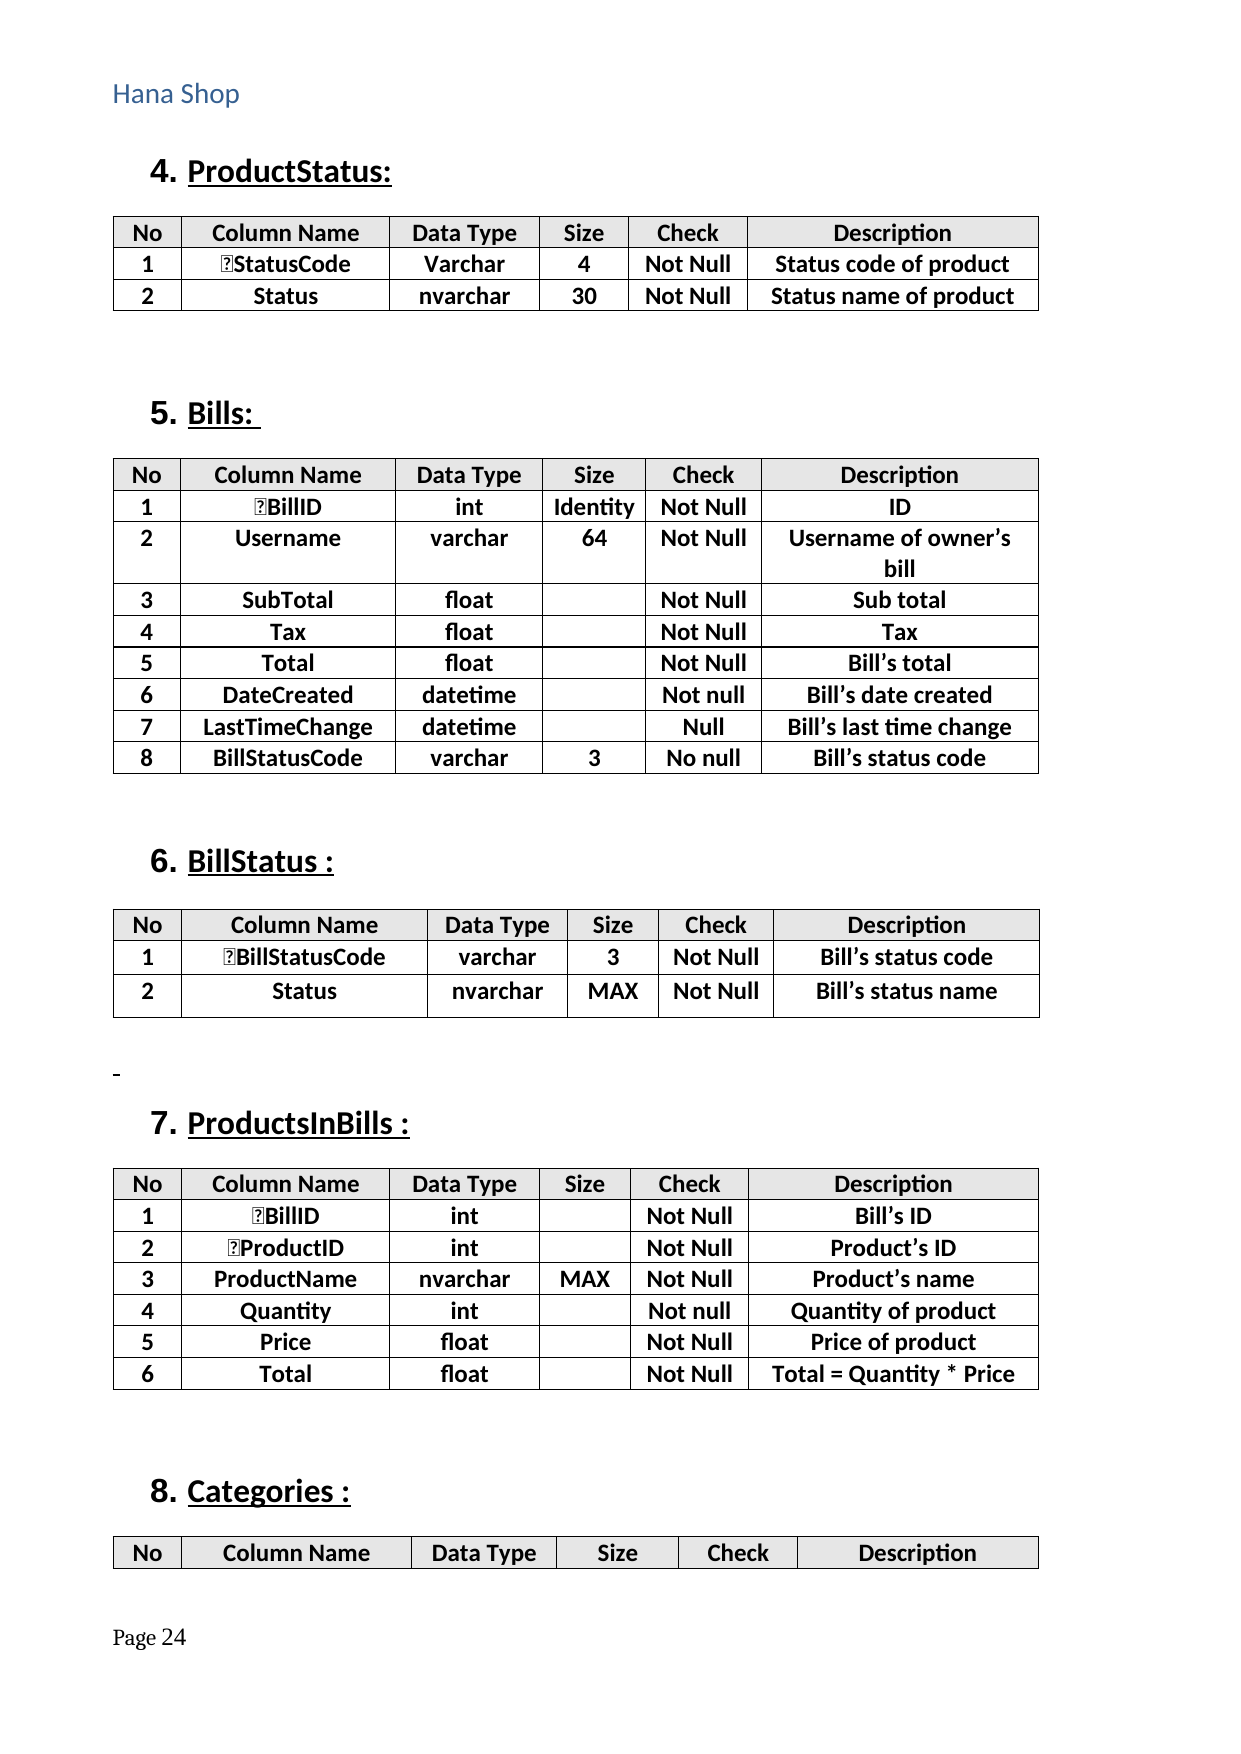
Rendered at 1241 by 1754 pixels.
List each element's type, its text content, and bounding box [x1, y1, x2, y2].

table_cell Sub total [762, 584, 1038, 615]
table_cell 6 [114, 679, 180, 709]
table_cell 3 [568, 941, 658, 974]
table_header Size [543, 459, 645, 490]
table_header Check [659, 910, 773, 940]
table_cell Not Null [629, 280, 747, 310]
table_cell int [390, 1232, 539, 1262]
table_cell Not Null [646, 648, 761, 678]
table_header Column Name [182, 910, 427, 940]
table_cell 1 [114, 248, 181, 279]
table_cell float [396, 584, 542, 615]
table_cell Not Null [631, 1200, 748, 1231]
table_cell 4 [114, 616, 180, 646]
list Categories : [150, 1471, 1128, 1511]
table_cell [543, 679, 645, 709]
table_cell nvarchar [428, 975, 567, 1017]
table_cell LastTimeChange [181, 711, 395, 741]
table_cell 5 [114, 1326, 181, 1357]
table_cell float [390, 1326, 539, 1357]
table_cell 3 [543, 742, 645, 773]
table_cell Not Null [659, 941, 773, 974]
table_cell No null [646, 742, 761, 773]
table_cell Not Null [659, 975, 773, 1017]
table_cell 3 [114, 584, 180, 615]
table_cell BillStatusCode [181, 742, 395, 773]
table_cell Quantity of product [749, 1295, 1038, 1325]
table_header Size [568, 910, 658, 940]
table_header Column Name [182, 1169, 389, 1199]
table_cell Not Null [631, 1232, 748, 1262]
table_cell Total [182, 1358, 389, 1388]
table_cell 2 [114, 522, 180, 583]
table_cell Not Null [646, 616, 761, 646]
table_cell Product’s name [749, 1263, 1038, 1294]
table_cell Not null [631, 1295, 748, 1325]
list ProductStatus: [150, 150, 1128, 191]
table_cell Total = Quantity * Price [749, 1358, 1038, 1388]
table_header Data Type [396, 459, 542, 490]
table_cell MAX [540, 1263, 630, 1294]
table_header No [114, 1169, 181, 1199]
table_cell Username [181, 522, 395, 583]
table_cell Not Null [631, 1358, 748, 1388]
table_cell 64 [543, 522, 645, 583]
table_header Description [774, 910, 1039, 940]
table_cell ProductName [182, 1263, 389, 1294]
table_header Check [646, 459, 761, 490]
list ProductsInBills : [150, 1102, 1128, 1143]
table_cell Not Null [646, 584, 761, 615]
table_cell MAX [568, 975, 658, 1017]
table_cell 8 [114, 742, 180, 773]
table_header Description [749, 1169, 1038, 1199]
list Bills: [150, 392, 1128, 433]
table_cell Status name of product [748, 280, 1038, 310]
table_cell Tax [181, 616, 395, 646]
table_cell 4 [114, 1295, 181, 1325]
table_cell SubTotal [181, 584, 395, 615]
table_cell [540, 1326, 630, 1357]
table_cell Bill’s last time change [762, 711, 1038, 741]
table_cell 1 [114, 941, 181, 974]
table_cell int [390, 1200, 539, 1231]
table_cell [543, 648, 645, 678]
table_cell Bill’s ID [749, 1200, 1038, 1231]
table_cell nvarchar [390, 1263, 539, 1294]
table_cell Status code of product [748, 248, 1038, 279]
table_header No [114, 910, 181, 940]
table_header Column Name [182, 217, 389, 247]
table_cell [540, 1295, 630, 1325]
table_cell Tax [762, 616, 1038, 646]
table_header Size [540, 217, 628, 247]
table_cell Total [181, 648, 395, 678]
table_header Description [748, 217, 1038, 247]
table_cell varchar [428, 941, 567, 974]
table_cell Null [646, 711, 761, 741]
table_cell 2 [114, 975, 181, 1017]
table_cell 🔑BillStatusCode [182, 941, 427, 974]
table_header Size [540, 1169, 630, 1199]
table_cell Bill’s status code [762, 742, 1038, 773]
table_cell [543, 616, 645, 646]
table_cell 🔑ProductID [182, 1232, 389, 1262]
table_cell [540, 1232, 630, 1262]
table_cell [543, 584, 645, 615]
table_cell Identity [543, 491, 645, 521]
table_cell Varchar [390, 248, 539, 279]
table_cell datetime [396, 711, 542, 741]
table_header Data Type [390, 1169, 539, 1199]
table_cell Not Null [631, 1263, 748, 1294]
table_cell DateCreated [181, 679, 395, 709]
table_cell Product’s ID [749, 1232, 1038, 1262]
table_cell float [390, 1358, 539, 1388]
table_cell Quantity [182, 1295, 389, 1325]
table_header Data Type [390, 217, 539, 247]
table_cell Not Null [646, 491, 761, 521]
table_cell 30 [540, 280, 628, 310]
table_cell Not null [646, 679, 761, 709]
table_cell Bill’s status name [774, 975, 1039, 1017]
table_cell [540, 1200, 630, 1231]
table_header Data Type [412, 1537, 556, 1568]
table_header Size [557, 1537, 678, 1568]
table_cell Bill’s total [762, 648, 1038, 678]
table_cell ID [762, 491, 1038, 521]
table_cell int [396, 491, 542, 521]
table_cell 1 [114, 1200, 181, 1231]
table_cell 1 [114, 491, 180, 521]
table_cell 2 [114, 280, 181, 310]
table_header Column Name [181, 459, 395, 490]
table_cell 4 [540, 248, 628, 279]
table_cell 5 [114, 648, 180, 678]
table_cell [540, 1358, 630, 1388]
table_cell nvarchar [390, 280, 539, 310]
table_cell 7 [114, 711, 180, 741]
table_cell 6 [114, 1358, 181, 1388]
table_header No [114, 1537, 181, 1568]
table_cell Status [182, 280, 389, 310]
table_header Check [631, 1169, 748, 1199]
table_cell Not Null [631, 1326, 748, 1357]
table_cell Username of owner’s bill [762, 522, 1038, 583]
table_cell Status [182, 975, 427, 1017]
table_cell Bill’s date created [762, 679, 1038, 709]
table_cell int [390, 1295, 539, 1325]
table_cell 🔑BillID [181, 491, 395, 521]
table_header Data Type [428, 910, 567, 940]
table_header Description [762, 459, 1038, 490]
table_cell datetime [396, 679, 542, 709]
table_cell 🔑BillID [182, 1200, 389, 1231]
table_cell Price of product [749, 1326, 1038, 1357]
table_cell float [396, 616, 542, 646]
table_cell [543, 711, 645, 741]
table_header Column Name [182, 1537, 411, 1568]
table_cell float [396, 648, 542, 678]
table_header No [114, 217, 181, 247]
table_cell Bill’s status code [774, 941, 1039, 974]
table_cell 2 [114, 1232, 181, 1262]
list BillStatus : [150, 827, 1128, 883]
table_header Description [798, 1537, 1038, 1568]
table_cell Not Null [629, 248, 747, 279]
table_cell 3 [114, 1263, 181, 1294]
table_header Check [629, 217, 747, 247]
table_cell varchar [396, 522, 542, 583]
table_cell Price [182, 1326, 389, 1357]
table_cell 🔑StatusCode [182, 248, 389, 279]
table_cell varchar [396, 742, 542, 773]
table_header Check [679, 1537, 797, 1568]
table_cell Not Null [646, 522, 761, 583]
table_header No [114, 459, 180, 490]
